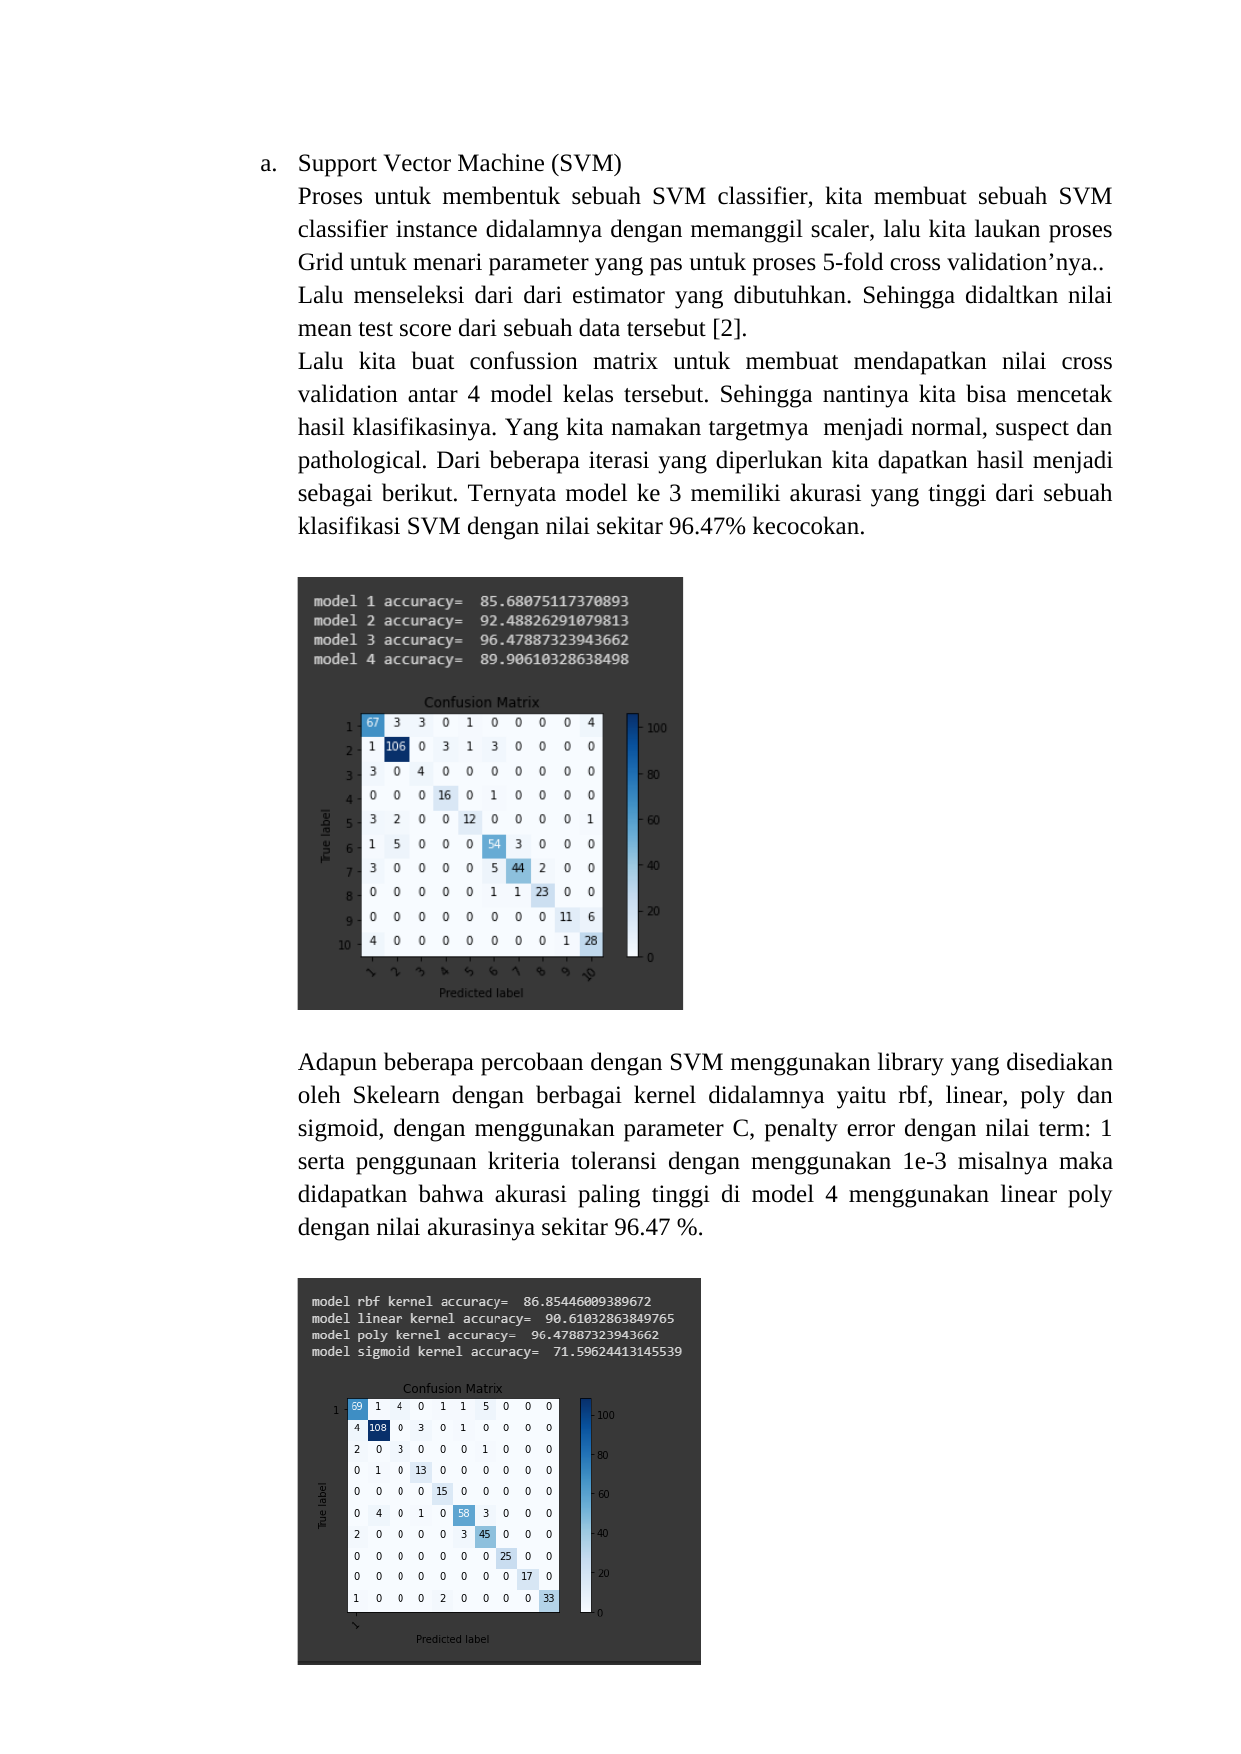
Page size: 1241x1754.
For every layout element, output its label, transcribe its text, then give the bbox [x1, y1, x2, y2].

list Adapun beberapa percobaan dengan SVM menggunakan library yang disediakan oleh Skelearn dengan berbagai kernel didalamnya yaitu rbf, linear, poly dan sigmoid, dengan menggunakan parameter C, penalty error dengan nilai term: 1 serta penggunaan kriteria toleransi dengan menggunakan 1e-3 misalnya maka didapatkan bahwa akurasi paling tinggi di model 4 menggunakan linear poly dengan nilai akurasinya sekitar 96.47 %. [298, 1047, 1114, 1241]
picture [297, 1278, 701, 1665]
list Lalu kita buat confussion matrix untuk membuat mendapatkan nilai cross validation antar 4 model kelas tersebut. Sehingga nantinya kita bisa mencetak hasil klasifikasinya. Yang kita namakan targetmya menjadi normal, suspect dan pathological. Dari beberapa iterasi yang diperlukan kita dapatkan hasil menjadi sebagai berikut. Ternyata model ke 3 memiliki akurasi yang tinggi dari sebuah klasifikasi SVM dengan nilai sekitar 96.47% kecocokan. [298, 346, 1114, 540]
list Support Vector Machine (SVM) [260, 148, 1114, 176]
list Proses untuk membentuk sebuah SVM classifier, kita membuat sebuah SVM classifier instance didalamnya dengan memanggil scaler, lalu kita laukan proses Grid untuk menari parameter yang pas untuk proses 5-fold cross validation’nya.. [298, 181, 1114, 276]
picture [297, 577, 684, 1010]
list Lalu menseleksi dari dari estimator yang dibutuhkan. Sehingga didaltkan nilai mean test score dari sebuah data tersebut [2]. [298, 280, 1114, 342]
